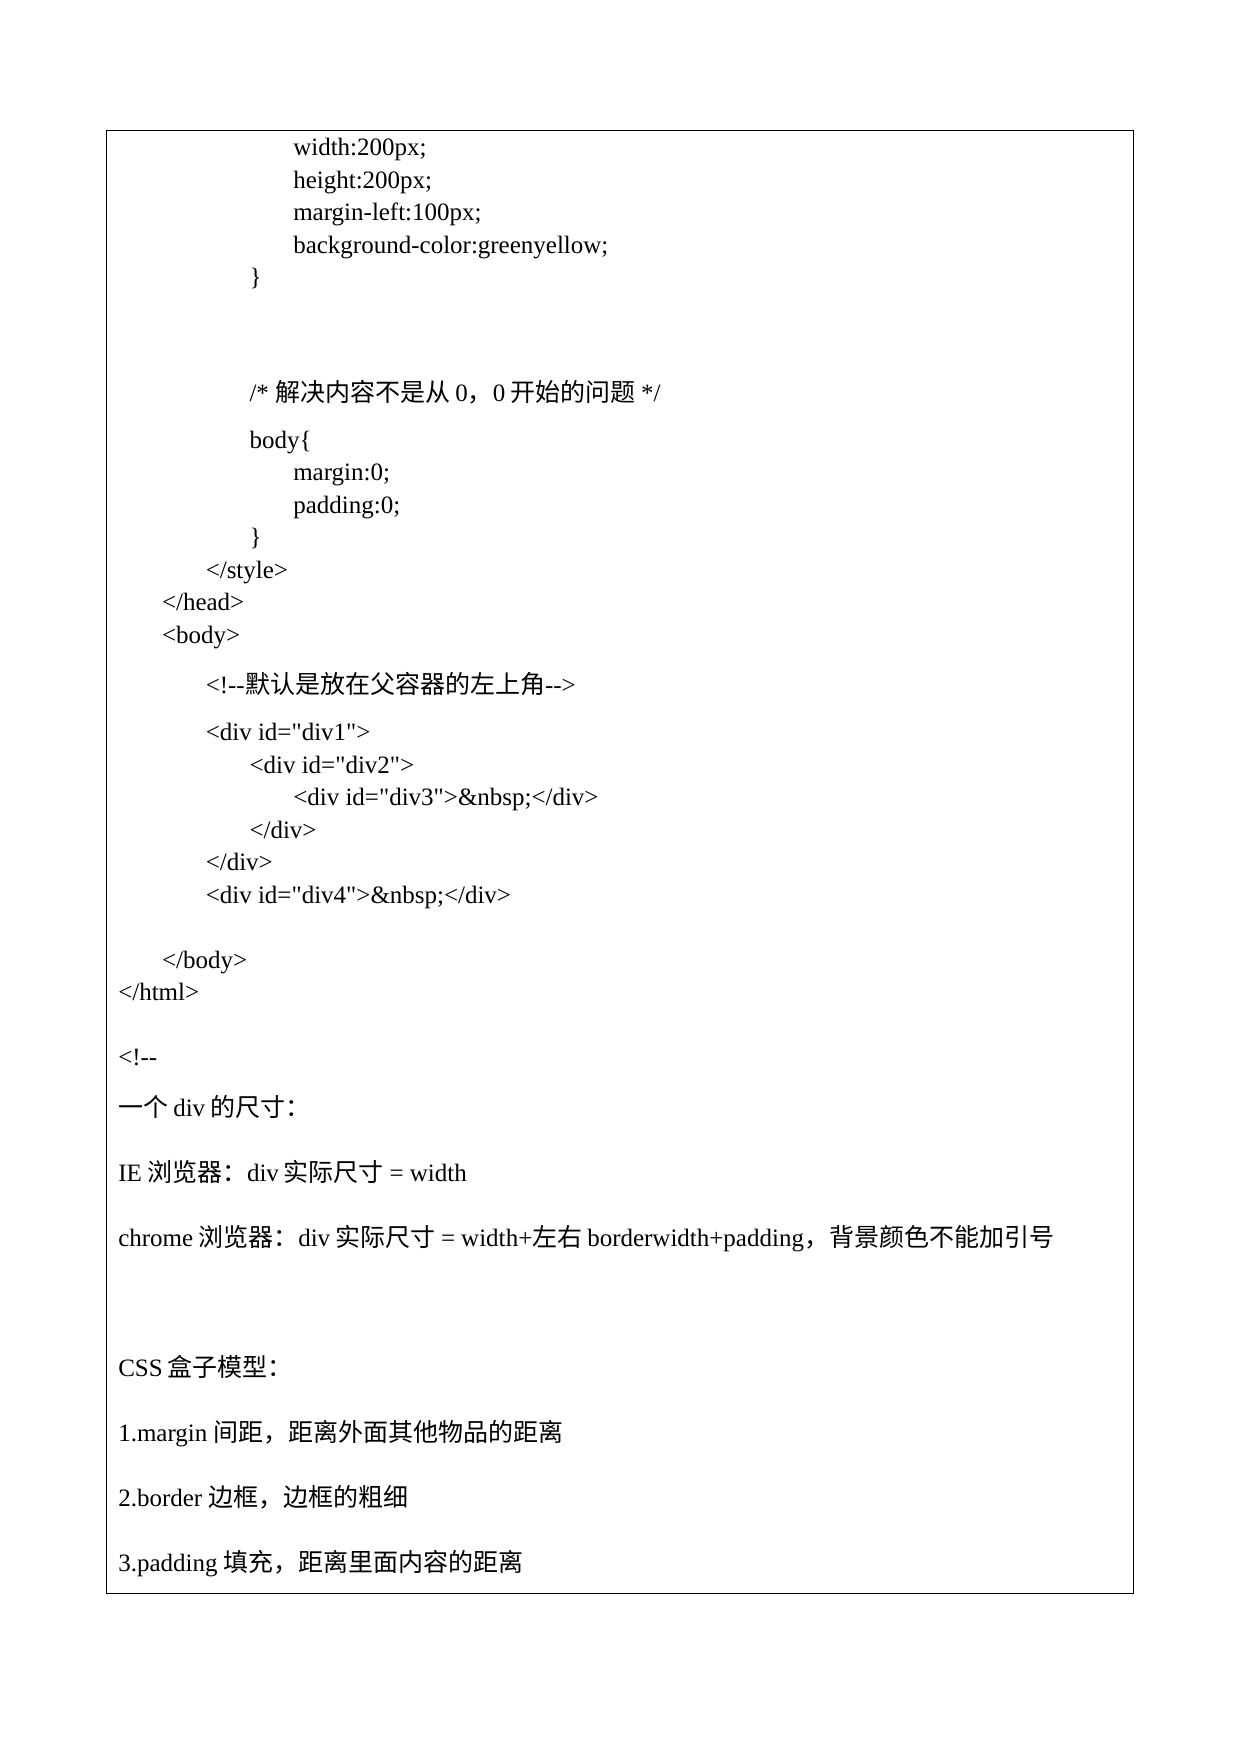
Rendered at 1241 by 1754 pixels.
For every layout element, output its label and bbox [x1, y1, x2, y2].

table_header [107, 131, 1133, 1593]
